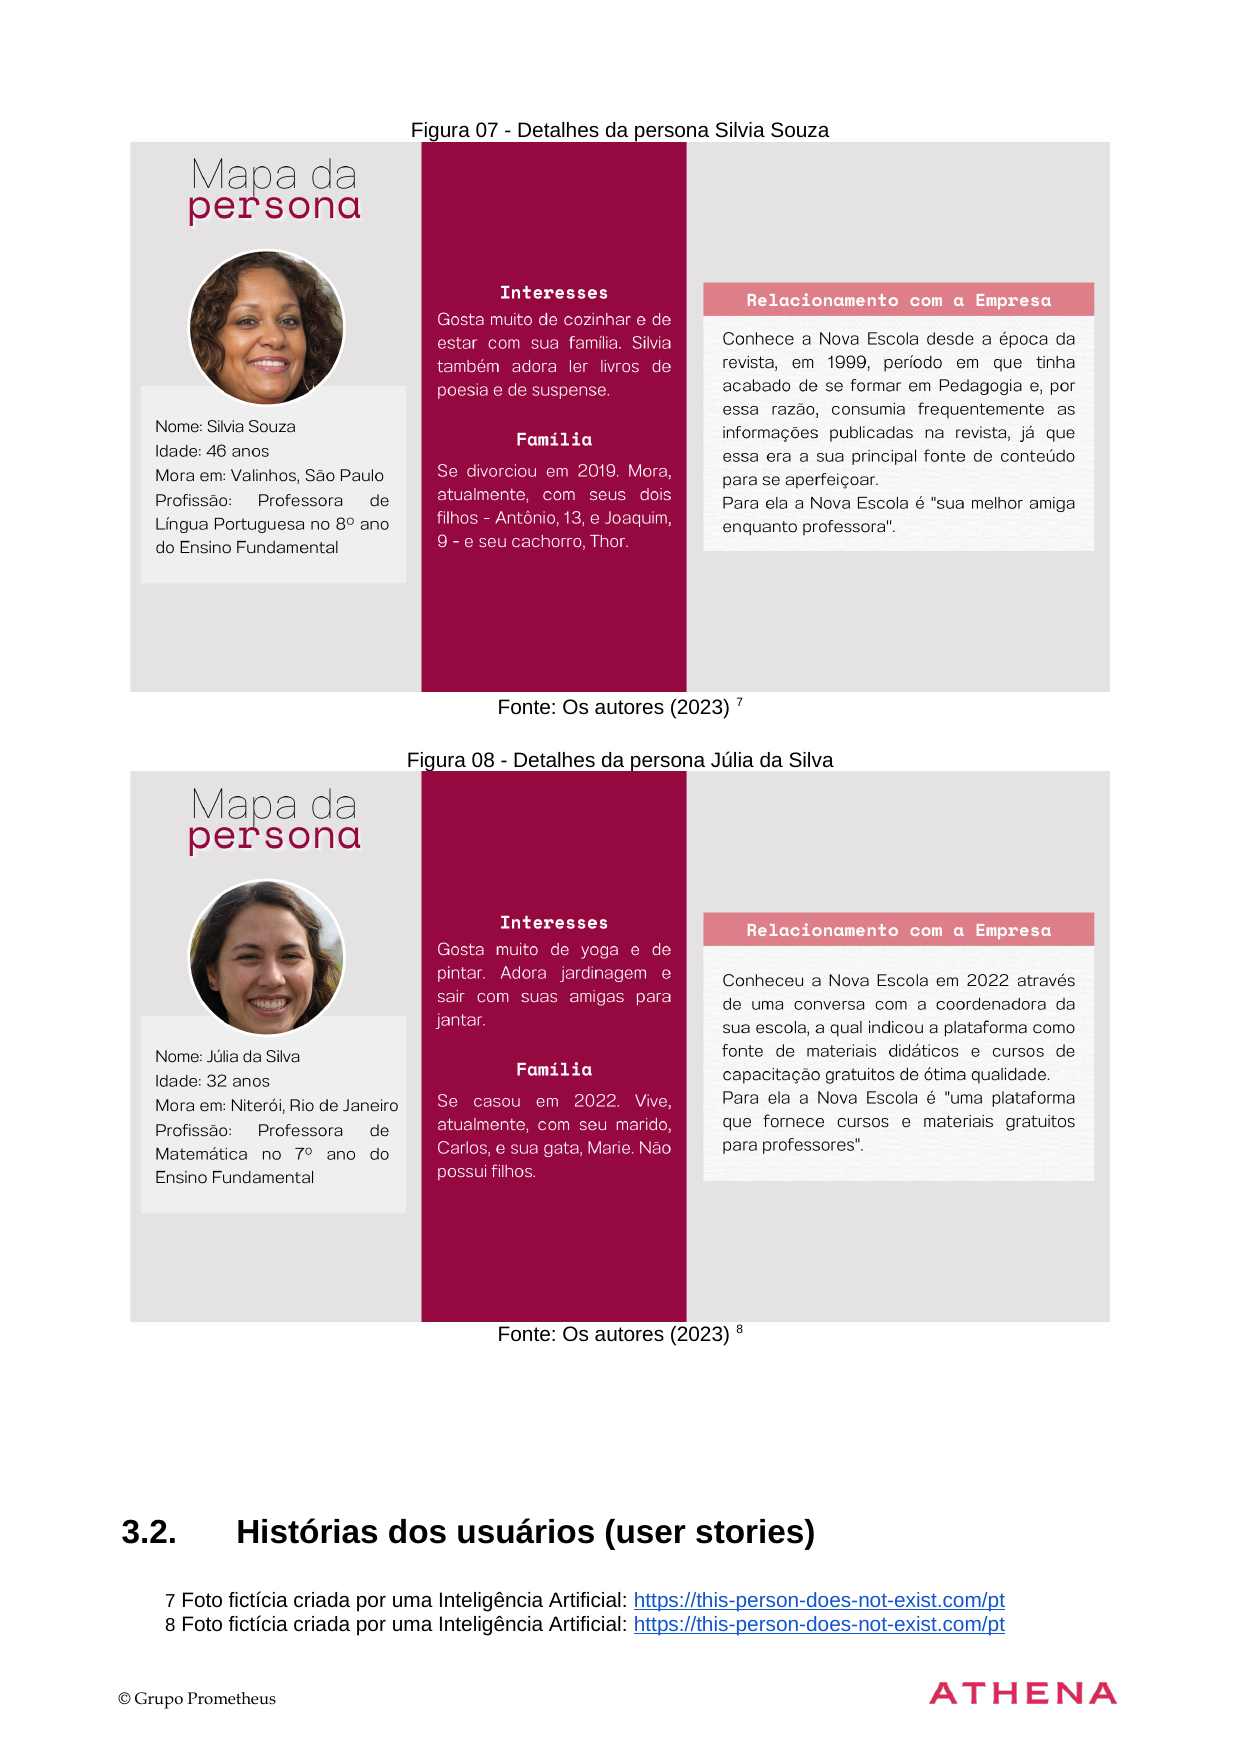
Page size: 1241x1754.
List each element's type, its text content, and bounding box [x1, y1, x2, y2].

text Figura 07 - Detalhes da persona Silvia Souza [118, 118, 1122, 142]
subtitle Histórias dos usuários (user stories) [177, 1512, 1122, 1551]
picture [130, 771, 1110, 1322]
text Figura 08 - Detalhes da persona Júlia da Silva [118, 748, 1122, 772]
picture [130, 142, 1110, 692]
picture [922, 1672, 1123, 1719]
text Fonte: Os autores (2023) [118, 695, 1122, 719]
text Fonte: Os autores (2023) [118, 1322, 1122, 1346]
